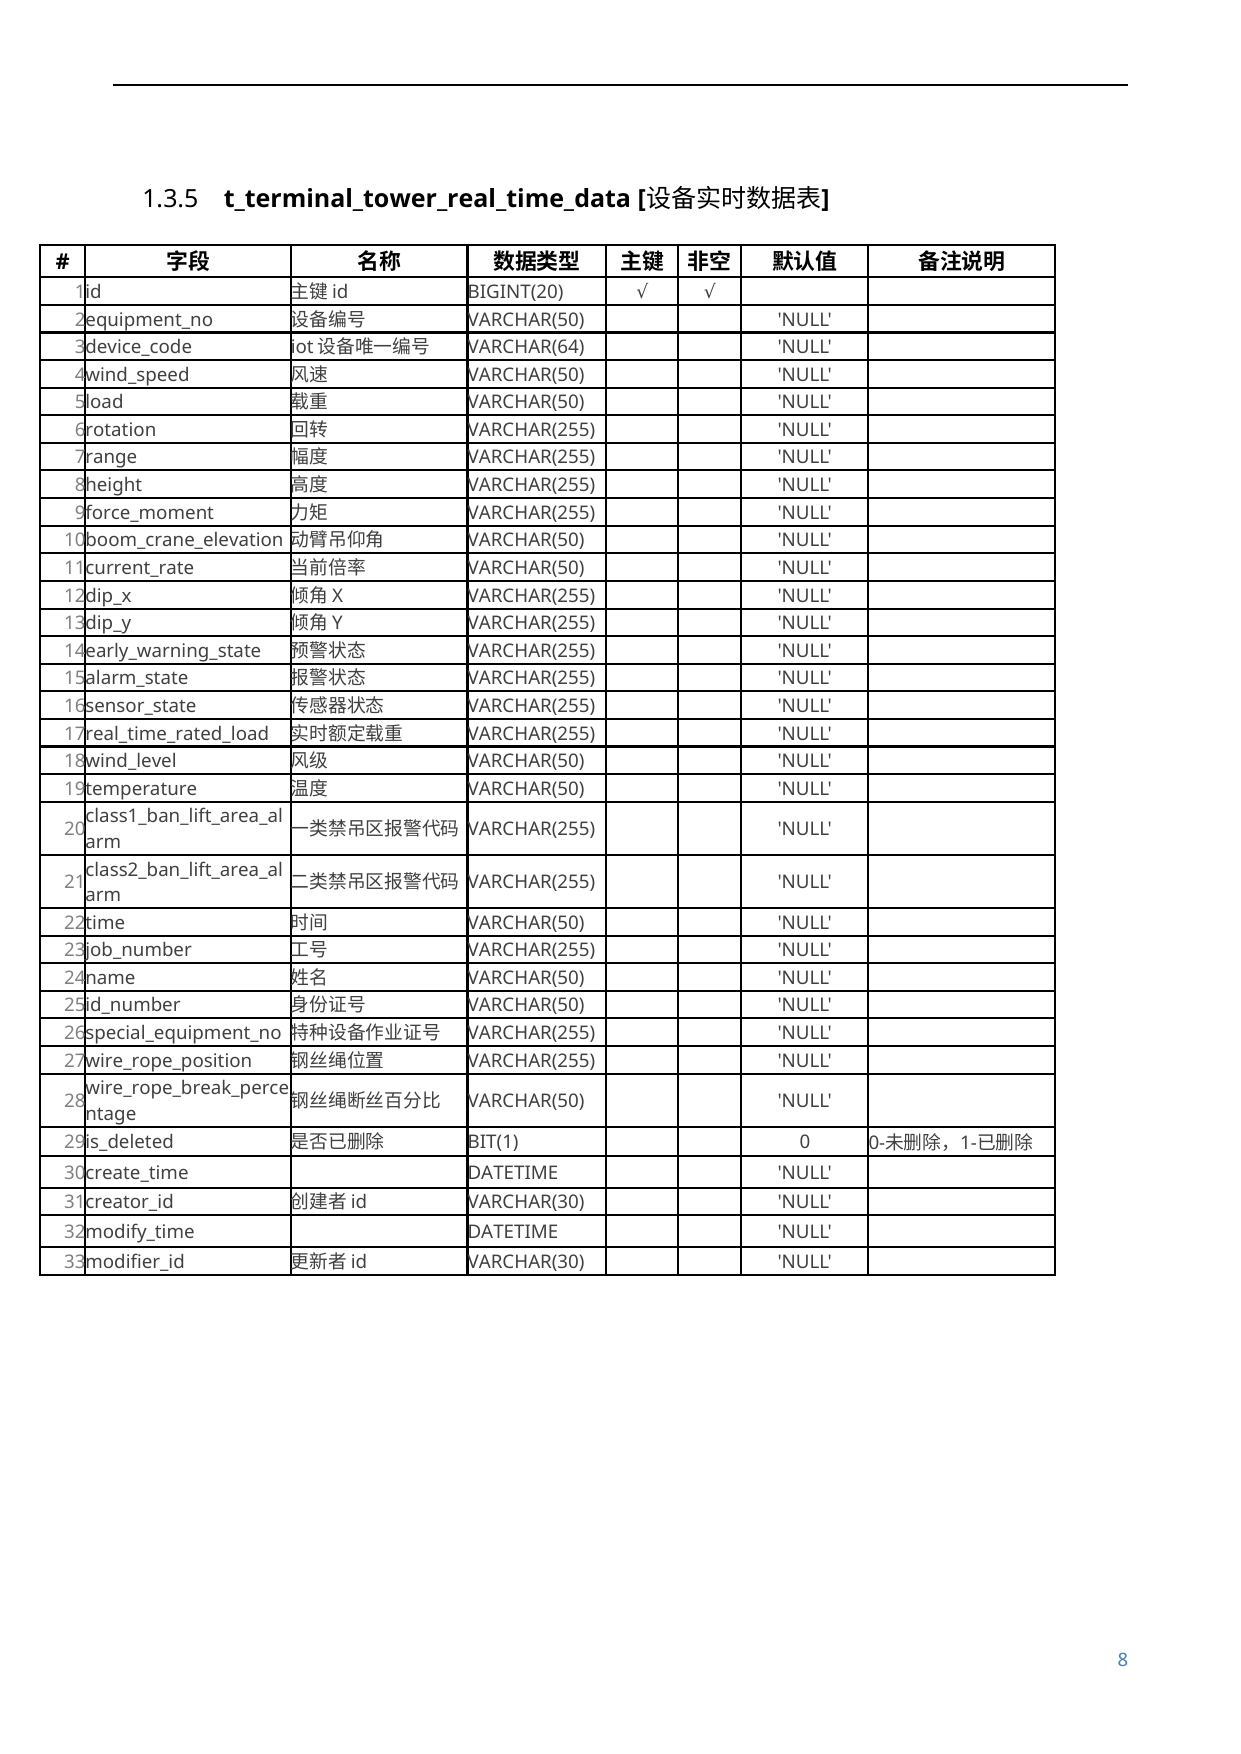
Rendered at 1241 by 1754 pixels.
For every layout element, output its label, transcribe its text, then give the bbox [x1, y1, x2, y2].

table_cell [742, 278, 867, 304]
table_cell 'NULL' [742, 1047, 867, 1072]
table_cell id_number [86, 992, 290, 1017]
table_cell [679, 1248, 740, 1274]
table_cell [679, 306, 740, 331]
table_cell [869, 803, 1054, 854]
table_cell 风速 [292, 361, 466, 387]
table_cell [292, 1157, 466, 1187]
table_cell [607, 1019, 677, 1045]
table_cell dip_x [86, 582, 290, 607]
table_cell √ [607, 278, 677, 304]
table_cell 风级 [292, 748, 466, 773]
table_cell 'NULL' [742, 803, 867, 854]
table_cell load [86, 389, 290, 414]
table_cell VARCHAR(50) [469, 527, 605, 552]
table_cell [679, 554, 740, 580]
subtitle t_terminal_tower_real_time_data [设备实时数据表] [142, 164, 1128, 232]
table_cell 时间 [292, 909, 466, 934]
table_cell 32 [41, 1216, 84, 1246]
table_cell [607, 856, 677, 907]
table_cell [607, 1157, 677, 1187]
table_header 备注说明 [869, 246, 1054, 276]
table_cell [679, 499, 740, 524]
table_cell [869, 1157, 1054, 1187]
table_cell [869, 389, 1054, 414]
table_cell [679, 610, 740, 635]
table_cell [292, 1216, 466, 1246]
table_cell 6 [41, 416, 84, 442]
table_cell [607, 471, 677, 497]
table_cell force_moment [86, 499, 290, 524]
table_cell VARCHAR(64) [469, 334, 605, 359]
table_cell 报警状态 [292, 665, 466, 690]
table_cell 1 [41, 278, 84, 304]
table_cell [607, 992, 677, 1017]
table_cell [869, 1047, 1054, 1072]
table_cell 主键id [292, 278, 466, 304]
table_cell [679, 748, 740, 773]
table_cell VARCHAR(50) [469, 1075, 605, 1126]
table_cell [679, 527, 740, 552]
table_cell [869, 665, 1054, 690]
table_cell [679, 444, 740, 469]
table_cell VARCHAR(255) [469, 665, 605, 690]
table_cell [679, 665, 740, 690]
table_cell 7 [41, 444, 84, 469]
table_cell [607, 389, 677, 414]
table_cell [679, 1157, 740, 1187]
table_cell BIT(1) [469, 1128, 605, 1155]
table_cell 17 [41, 720, 84, 745]
table_cell 30 [41, 1157, 84, 1187]
table_cell 'NULL' [742, 748, 867, 773]
table_cell 9 [41, 499, 84, 524]
table_header 默认值 [742, 246, 867, 276]
table_cell temperature [86, 775, 290, 801]
table_cell 28 [41, 1075, 84, 1126]
table_cell 3 [41, 334, 84, 359]
table_cell [869, 1189, 1054, 1214]
table_cell VARCHAR(255) [469, 499, 605, 524]
table_cell 'NULL' [742, 1019, 867, 1045]
table_cell [607, 610, 677, 635]
table_cell 25 [41, 992, 84, 1017]
table_cell [869, 692, 1054, 718]
table_cell 2 [41, 306, 84, 331]
table_cell [679, 1019, 740, 1045]
table_cell 'NULL' [742, 361, 867, 387]
table_cell equipment_no [86, 306, 290, 331]
table_cell 33 [41, 1248, 84, 1274]
table_cell 倾角Y [292, 610, 466, 635]
table_cell 'NULL' [742, 720, 867, 745]
table_cell [607, 499, 677, 524]
table_cell 是否已删除 [292, 1128, 466, 1155]
table_cell [607, 720, 677, 745]
table_cell [607, 554, 677, 580]
table_cell 11 [41, 554, 84, 580]
table_cell name [86, 964, 290, 990]
table_cell 钢丝绳断丝百分比 [292, 1075, 466, 1126]
table_header 字段 [86, 246, 290, 276]
table_cell [679, 1047, 740, 1072]
table_cell 动臂吊仰角 [292, 527, 466, 552]
table_cell [607, 1248, 677, 1274]
table_cell id [86, 278, 290, 304]
table_cell 'NULL' [742, 582, 867, 607]
table_cell 当前倍率 [292, 554, 466, 580]
table_cell VARCHAR(255) [469, 1047, 605, 1072]
table_cell VARCHAR(30) [469, 1189, 605, 1214]
table_cell [607, 1128, 677, 1155]
table_cell [869, 964, 1054, 990]
table_cell [679, 775, 740, 801]
table_cell wind_speed [86, 361, 290, 387]
table_cell 'NULL' [742, 992, 867, 1017]
table_cell 'NULL' [742, 637, 867, 663]
table_cell [679, 416, 740, 442]
table_cell [679, 1128, 740, 1155]
table_cell creator_id [86, 1189, 290, 1214]
table_cell 传感器状态 [292, 692, 466, 718]
table_cell modifier_id [86, 1248, 290, 1274]
table_cell [869, 637, 1054, 663]
table_cell [869, 1248, 1054, 1274]
table_cell VARCHAR(255) [469, 692, 605, 718]
table_cell [607, 1216, 677, 1246]
table_cell [869, 775, 1054, 801]
table_cell [607, 444, 677, 469]
table_cell 实时额定载重 [292, 720, 466, 745]
table_cell time [86, 909, 290, 934]
table_cell 'NULL' [742, 964, 867, 990]
table_cell [869, 1216, 1054, 1246]
table_cell alarm_state [86, 665, 290, 690]
table_cell 'NULL' [742, 1189, 867, 1214]
table_cell [869, 720, 1054, 745]
table_cell 钢丝绳位置 [292, 1047, 466, 1072]
table_cell [869, 471, 1054, 497]
table_cell VARCHAR(255) [469, 937, 605, 962]
table_cell 'NULL' [742, 1216, 867, 1246]
table_cell special_equipment_no [86, 1019, 290, 1045]
table_cell VARCHAR(255) [469, 803, 605, 854]
table_cell [869, 361, 1054, 387]
table_cell [607, 527, 677, 552]
table_cell [607, 692, 677, 718]
table_cell VARCHAR(255) [469, 582, 605, 607]
table_header # [41, 246, 84, 276]
table_cell [679, 909, 740, 934]
table_cell job_number [86, 937, 290, 962]
table_cell wire_rope_position [86, 1047, 290, 1072]
table_cell [607, 964, 677, 990]
table_cell [679, 692, 740, 718]
table_cell 倾角X [292, 582, 466, 607]
table_cell [607, 1047, 677, 1072]
table_cell 高度 [292, 471, 466, 497]
table_cell wire_rope_break_percentage [86, 1075, 290, 1126]
table_cell 18 [41, 748, 84, 773]
table_cell 预警状态 [292, 637, 466, 663]
table_cell 幅度 [292, 444, 466, 469]
table_cell [679, 637, 740, 663]
table_cell 温度 [292, 775, 466, 801]
table_cell √ [679, 278, 740, 304]
table_cell [607, 1075, 677, 1126]
table_cell 'NULL' [742, 610, 867, 635]
table_cell [679, 471, 740, 497]
table_cell 8 [41, 471, 84, 497]
table_cell [607, 803, 677, 854]
table_cell VARCHAR(30) [469, 1248, 605, 1274]
table_cell wind_level [86, 748, 290, 773]
table_cell 21 [41, 856, 84, 907]
table_cell VARCHAR(50) [469, 775, 605, 801]
table_cell [607, 1189, 677, 1214]
table_cell 载重 [292, 389, 466, 414]
table_cell height [86, 471, 290, 497]
table_cell 'NULL' [742, 1248, 867, 1274]
table_cell 13 [41, 610, 84, 635]
table_cell dip_y [86, 610, 290, 635]
table_cell 'NULL' [742, 1075, 867, 1126]
table_cell VARCHAR(50) [469, 992, 605, 1017]
table_cell VARCHAR(50) [469, 964, 605, 990]
table_cell real_time_rated_load [86, 720, 290, 745]
table_cell 29 [41, 1128, 84, 1155]
table_cell VARCHAR(255) [469, 1019, 605, 1045]
table_cell 0-未删除，1-已删除 [869, 1128, 1054, 1155]
table_cell class2_ban_lift_area_alarm [86, 856, 290, 907]
table_cell 27 [41, 1047, 84, 1072]
table_cell VARCHAR(255) [469, 856, 605, 907]
table_cell [869, 1075, 1054, 1126]
table_cell 'NULL' [742, 444, 867, 469]
table_cell 31 [41, 1189, 84, 1214]
table_cell [869, 937, 1054, 962]
table_cell 19 [41, 775, 84, 801]
table_cell 工号 [292, 937, 466, 962]
table_cell iot设备唯一编号 [292, 334, 466, 359]
table_cell boom_crane_elevation [86, 527, 290, 552]
table_cell [679, 334, 740, 359]
table_cell [679, 992, 740, 1017]
table_cell [679, 361, 740, 387]
table_cell [679, 1216, 740, 1246]
table_cell 'NULL' [742, 665, 867, 690]
table_cell VARCHAR(255) [469, 444, 605, 469]
table_cell early_warning_state [86, 637, 290, 663]
table_cell class1_ban_lift_area_alarm [86, 803, 290, 854]
table_cell BIGINT(20) [469, 278, 605, 304]
table_cell device_code [86, 334, 290, 359]
table_cell [869, 1019, 1054, 1045]
table_cell 26 [41, 1019, 84, 1045]
table_cell 5 [41, 389, 84, 414]
table_cell 'NULL' [742, 416, 867, 442]
table_cell [869, 416, 1054, 442]
table_cell [607, 582, 677, 607]
table_cell 'NULL' [742, 499, 867, 524]
table_cell 23 [41, 937, 84, 962]
table_cell 24 [41, 964, 84, 990]
table_cell [869, 306, 1054, 331]
table_cell 'NULL' [742, 471, 867, 497]
table_cell [869, 909, 1054, 934]
table_cell [679, 582, 740, 607]
table_cell [869, 748, 1054, 773]
table_cell 回转 [292, 416, 466, 442]
table_cell VARCHAR(50) [469, 909, 605, 934]
table_cell modify_time [86, 1216, 290, 1246]
table_cell 一类禁吊区报警代码 [292, 803, 466, 854]
table_cell VARCHAR(255) [469, 720, 605, 745]
table_cell 'NULL' [742, 775, 867, 801]
table_cell [869, 527, 1054, 552]
table_cell [679, 720, 740, 745]
table_cell [607, 775, 677, 801]
table_cell 'NULL' [742, 306, 867, 331]
table_cell [607, 909, 677, 934]
table_cell [869, 554, 1054, 580]
table_cell 'NULL' [742, 937, 867, 962]
table_cell 'NULL' [742, 527, 867, 552]
table_cell is_deleted [86, 1128, 290, 1155]
table_cell [679, 389, 740, 414]
table_cell [679, 856, 740, 907]
table_cell 二类禁吊区报警代码 [292, 856, 466, 907]
table_cell [679, 803, 740, 854]
table_cell [607, 637, 677, 663]
table_cell [679, 964, 740, 990]
table_cell [869, 278, 1054, 304]
table_cell VARCHAR(50) [469, 554, 605, 580]
table_cell 'NULL' [742, 909, 867, 934]
table_cell 力矩 [292, 499, 466, 524]
table_cell 特种设备作业证号 [292, 1019, 466, 1045]
table_cell 设备编号 [292, 306, 466, 331]
table_cell 0 [742, 1128, 867, 1155]
table_cell [869, 334, 1054, 359]
table_cell DATETIME [469, 1157, 605, 1187]
table_cell [607, 306, 677, 331]
table_cell 'NULL' [742, 554, 867, 580]
table_cell [869, 499, 1054, 524]
table_cell 'NULL' [742, 389, 867, 414]
table_cell 'NULL' [742, 1157, 867, 1187]
table_cell VARCHAR(50) [469, 748, 605, 773]
table_cell VARCHAR(255) [469, 416, 605, 442]
table_cell [869, 444, 1054, 469]
table_cell 身份证号 [292, 992, 466, 1017]
table_cell 16 [41, 692, 84, 718]
table_cell 10 [41, 527, 84, 552]
table_cell range [86, 444, 290, 469]
table_cell 姓名 [292, 964, 466, 990]
table_cell VARCHAR(255) [469, 637, 605, 663]
table_header 非空 [679, 246, 740, 276]
table_cell 12 [41, 582, 84, 607]
table_cell create_time [86, 1157, 290, 1187]
table_header 数据类型 [469, 246, 605, 276]
table_cell [679, 1189, 740, 1214]
table_cell VARCHAR(50) [469, 389, 605, 414]
table_cell 'NULL' [742, 692, 867, 718]
table_cell [607, 748, 677, 773]
table_cell [607, 665, 677, 690]
table_cell current_rate [86, 554, 290, 580]
table_cell 14 [41, 637, 84, 663]
table_header 主键 [607, 246, 677, 276]
table_cell 创建者id [292, 1189, 466, 1214]
table_cell DATETIME [469, 1216, 605, 1246]
table_cell VARCHAR(255) [469, 471, 605, 497]
table_cell [607, 937, 677, 962]
table_cell VARCHAR(50) [469, 306, 605, 331]
table_cell 22 [41, 909, 84, 934]
table_cell [679, 1075, 740, 1126]
table_cell 更新者id [292, 1248, 466, 1274]
table_cell [679, 937, 740, 962]
table_cell 15 [41, 665, 84, 690]
table_cell VARCHAR(255) [469, 610, 605, 635]
table_cell 'NULL' [742, 856, 867, 907]
table_cell [869, 856, 1054, 907]
table_cell rotation [86, 416, 290, 442]
table_cell [869, 582, 1054, 607]
table_cell [607, 416, 677, 442]
table_cell 20 [41, 803, 84, 854]
table_cell sensor_state [86, 692, 290, 718]
table_cell [869, 992, 1054, 1017]
table_cell [869, 610, 1054, 635]
table_cell [607, 361, 677, 387]
table_cell 'NULL' [742, 334, 867, 359]
table_header 名称 [292, 246, 466, 276]
table_cell 4 [41, 361, 84, 387]
table_cell VARCHAR(50) [469, 361, 605, 387]
table_cell [607, 334, 677, 359]
